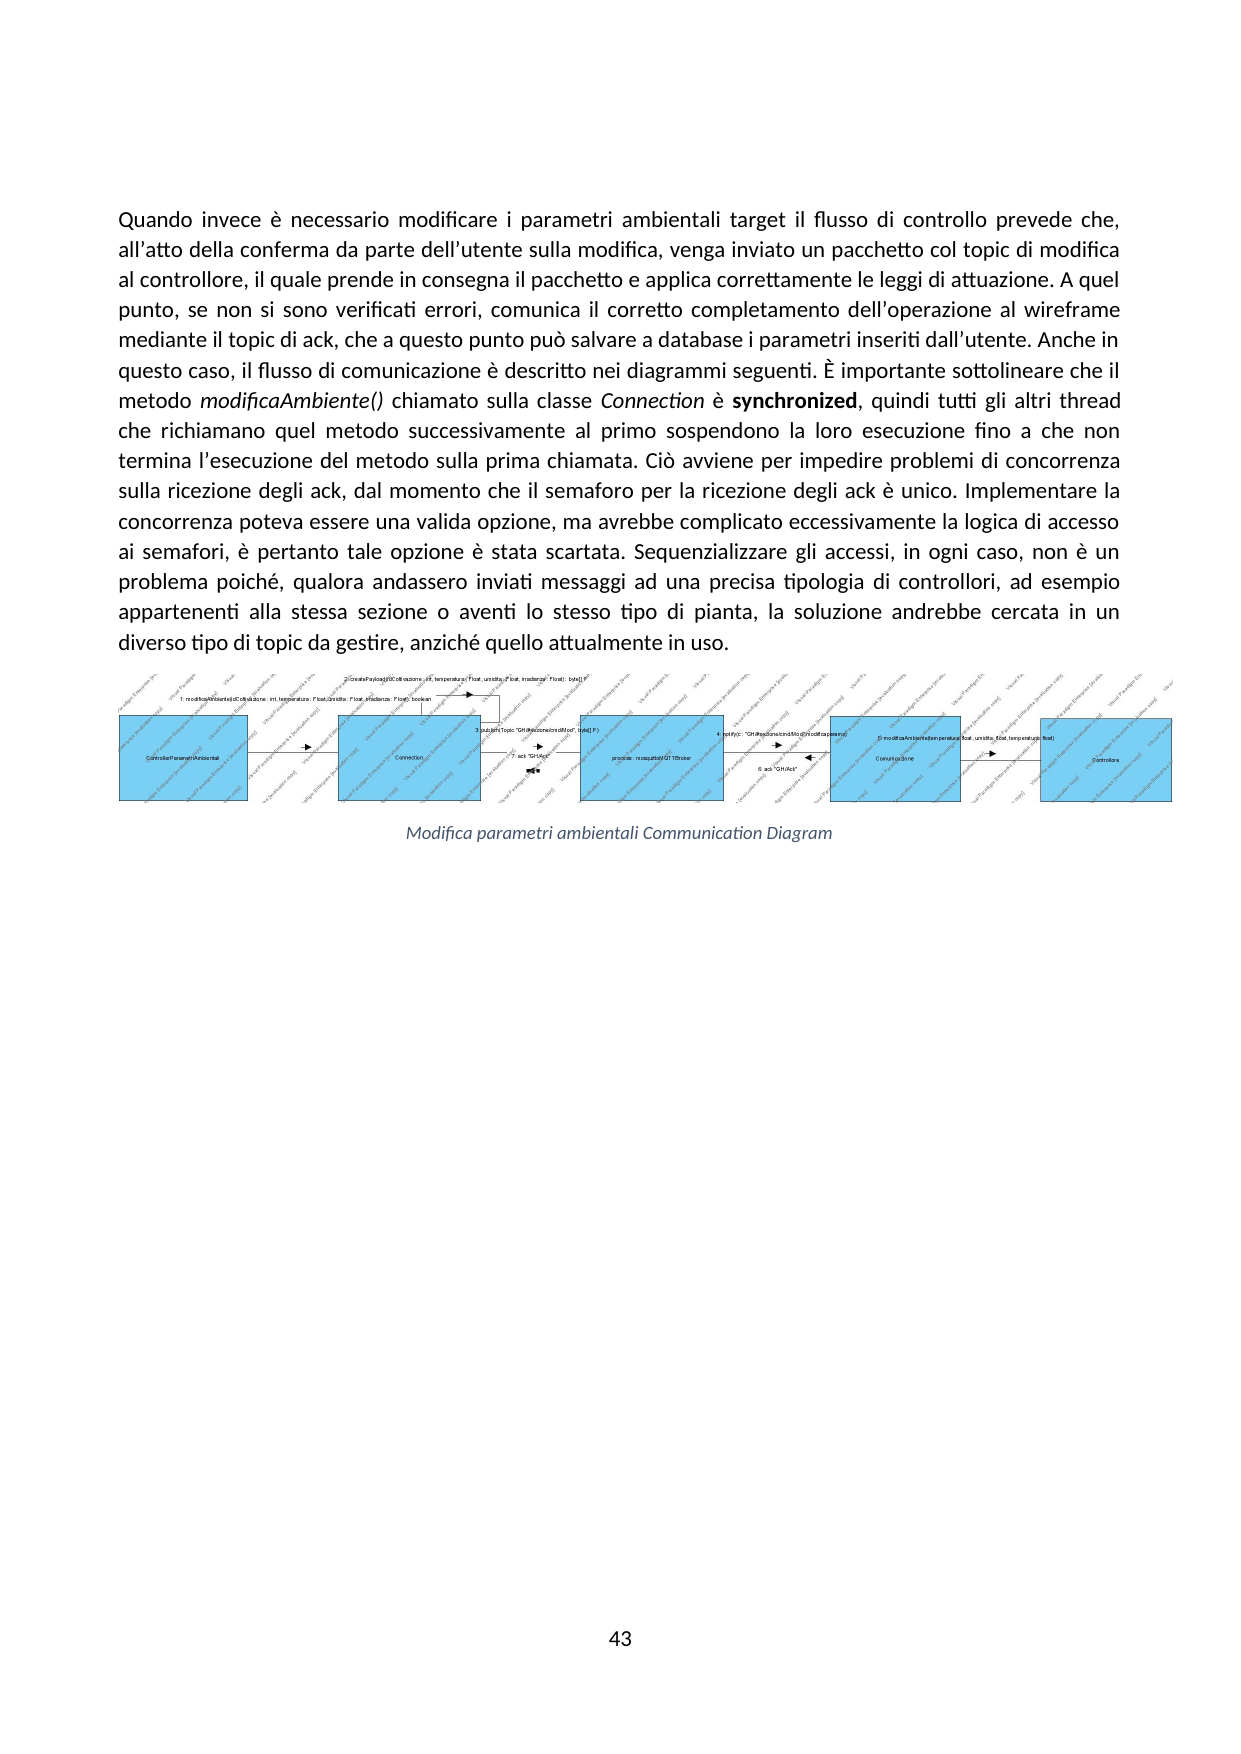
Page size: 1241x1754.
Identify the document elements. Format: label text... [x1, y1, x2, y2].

picture [118, 674, 1173, 803]
text Quando invece è necessario modificare i parametri ambientali target il flusso di controllo prevede che, all’atto della conferma da parte dell’utente sulla modifica, venga inviato un pacchetto col topic di modifica al controllore, il quale prende in consegna il pacchetto e applica correttamente le leggi di attuazione. A quel punto, se non si sono verificati errori, comunica il corretto completamento dell’operazione al wireframe mediante il topic di ack, che a questo punto può salvare a database i parametri inseriti dall’utente. Anche in questo caso, il flusso di comunicazione è descritto nei diagrammi seguenti. È importante sottolineare che il metodo modificaAmbiente() chiamato sulla classe Connection è synchronized, quindi tutti gli altri thread che richiamano quel metodo successivamente al primo sospendono la loro esecuzione fino a che non termina l’esecuzione del metodo sulla prima chiamata. Ciò avviene per impedire problemi di concorrenza sulla ricezione degli ack, dal momento che il semaforo per la ricezione degli ack è unico. Implementare la concorrenza poteva essere una valida opzione, ma avrebbe complicato eccessivamente la logica di accesso ai semafori, è pertanto tale opzione è stata scartata. Sequenzializzare gli accessi, in ogni caso, non è un problema poiché, qualora andassero inviati messaggi ad una precisa tipologia di controllori, ad esempio appartenenti alla stessa sezione o aventi lo stesso tipo di pianta, la soluzione andrebbe cercata in un diverso tipo di topic da gestire, anziché quello attualmente in uso. [118, 205, 1122, 656]
text Modifica parametri ambientali Communication Diagram [118, 821, 1122, 844]
